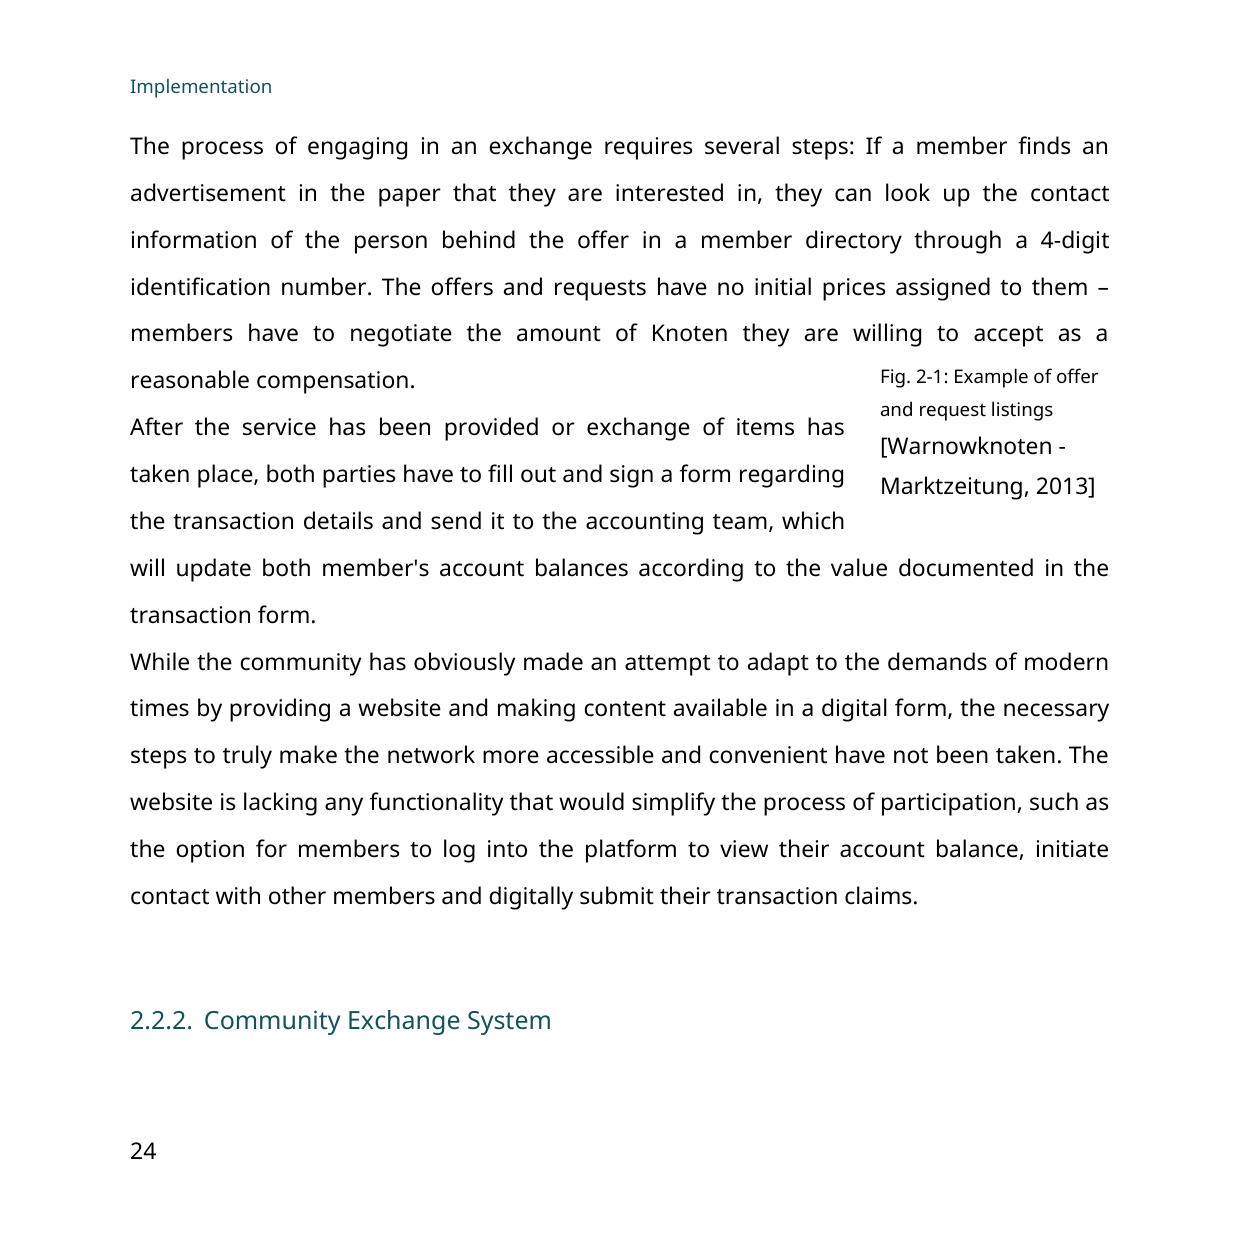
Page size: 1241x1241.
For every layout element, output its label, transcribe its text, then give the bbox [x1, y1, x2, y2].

text While the community has obviously made an attempt to adapt to the demands of modern times by providing a website and making content available in a digital form, the necessary steps to truly make the network more accessible and convenient have not been taken. The website is lacking any functionality that would simplify the process of participation, such as the option for members to log into the platform to view their account balance, initiate contact with other members and digitally submit their transaction claims. [130, 646, 1110, 911]
text The process of engaging in an exchange requires several steps: If a member finds an advertisement in the paper that they are interested in, they can look up the contact information of the person behind the offer in a member directory through a 4-digit identification number. The offers and requests have no initial prices assigned to them – members have to negotiate the amount of Knoten they are willing to accept as a reasonable compensation. [130, 130, 1110, 396]
text After the service has been provided or exchange of items has taken place, both parties have to fill out and sign a form regarding the transaction details and send it to the accounting team, which will update both member's account balances according to the value documented in the transaction form. [130, 411, 1110, 630]
subtitle Community Exchange System [130, 1003, 1110, 1037]
